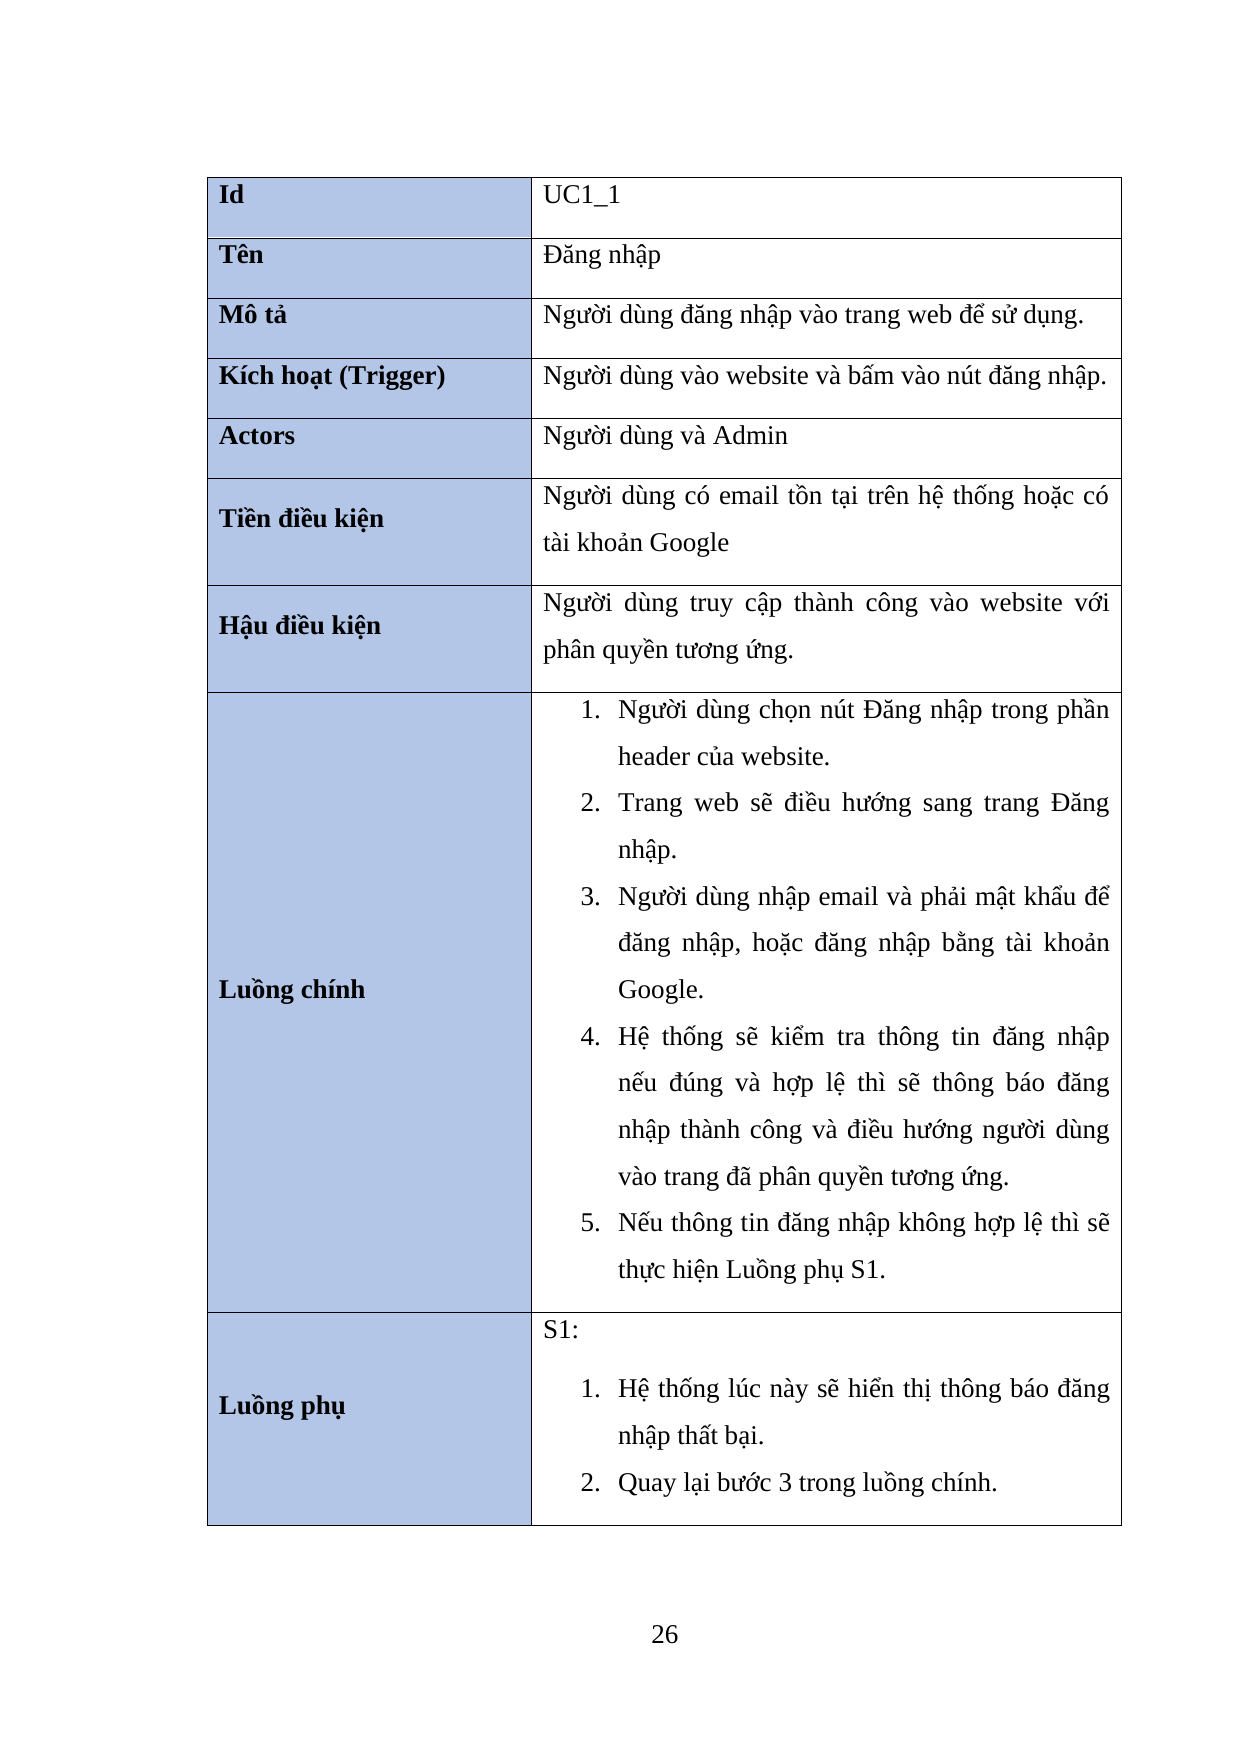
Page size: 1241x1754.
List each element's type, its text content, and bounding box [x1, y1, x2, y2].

table_cell Kích hoạt (Trigger) [208, 359, 531, 418]
table_cell Actors [208, 419, 531, 478]
table_header UC1_1 [532, 178, 1121, 237]
table_cell Người dùng vào website và bấm vào nút đăng nhập. [532, 359, 1121, 418]
table_cell Tên [208, 239, 531, 298]
table_cell Người dùng truy cập thành công vào website với phân quyền tương ứng. [532, 586, 1121, 692]
table_cell Đăng nhập [532, 239, 1121, 298]
table_cell Người dùng đăng nhập vào trang web để sử dụng. [532, 299, 1121, 358]
table_cell Người dùng có email tồn tại trên hệ thống hoặc có tài khoản Google [532, 479, 1121, 585]
table_cell Người dùng chọn nút Đăng nhập trong phần header của website. Trang web sẽ điều hướng sang trang Đăng nhập. Người dùng nhập email và phải mật khẩu để đăng nhập, hoặc đăng nhập bằng tài khoản Google. Hệ thống sẽ kiểm tra thông tin đăng nhập nếu đúng và hợp lệ thì sẽ thông báo đăng nhập thành công và điều hướng người dùng vào trang đã phân quyền tương ứng. Nếu thông tin đăng nhập không hợp lệ thì sẽ thực hiện Luồng phụ S1. [532, 693, 1121, 1312]
table_cell Luồng phụ [208, 1313, 531, 1525]
table_cell Mô tả [208, 299, 531, 358]
table_cell Luồng chính [208, 693, 531, 1312]
table_cell Người dùng và Admin [532, 419, 1121, 478]
table_cell Hậu điều kiện [208, 586, 531, 692]
table_cell S1: Hệ thống lúc này sẽ hiển thị thông báo đăng nhập thất bại. Quay lại bước 3 trong luồng chính. [532, 1313, 1121, 1525]
table_header Id [208, 178, 531, 237]
table_cell Tiền điều kiện [208, 479, 531, 585]
